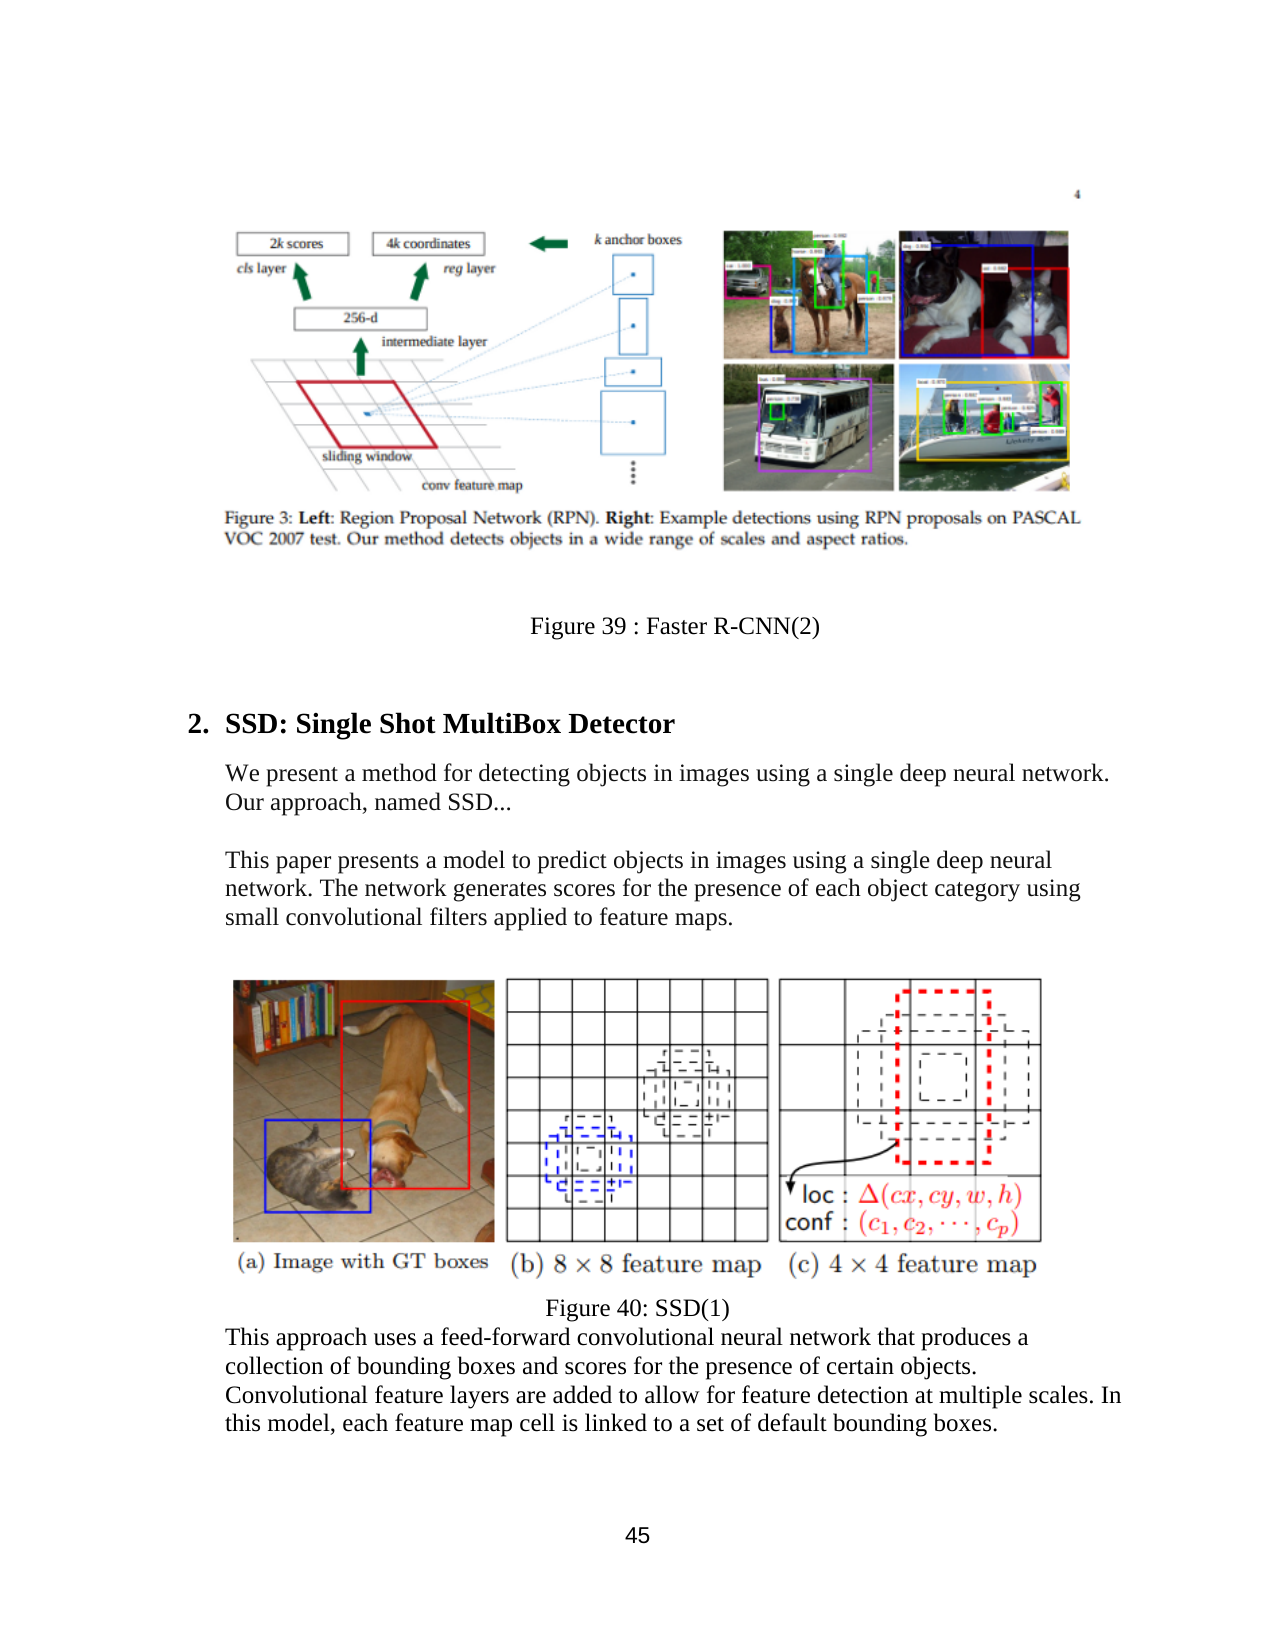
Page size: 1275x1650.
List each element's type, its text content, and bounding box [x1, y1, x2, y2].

text Figure 39 : Faster R-CNN(2) [225, 611, 1125, 640]
text We present a method for detecting objects in images using a single deep neural network. Our approach, named SSD... [225, 758, 1125, 816]
picture [167, 949, 1108, 1294]
list SSD: Single Shot MultiBox Detector [187, 706, 1125, 740]
text This paper presents a model to predict objects in images using a single deep neural network. The network generates scores for the presence of each object category using small convolutional filters applied to feature maps. [225, 845, 1125, 931]
text This approach uses a feed-forward convolutional neural network that produces a collection of bounding boxes and scores for the presence of certain objects. Convolutional feature layers are added to allow for feature detection at multiple scales. In this model, each feature map cell is linked to a set of default bounding boxes. [225, 1322, 1125, 1437]
picture [167, 150, 1108, 564]
text Figure 40: SSD(1) [150, 1293, 1125, 1322]
